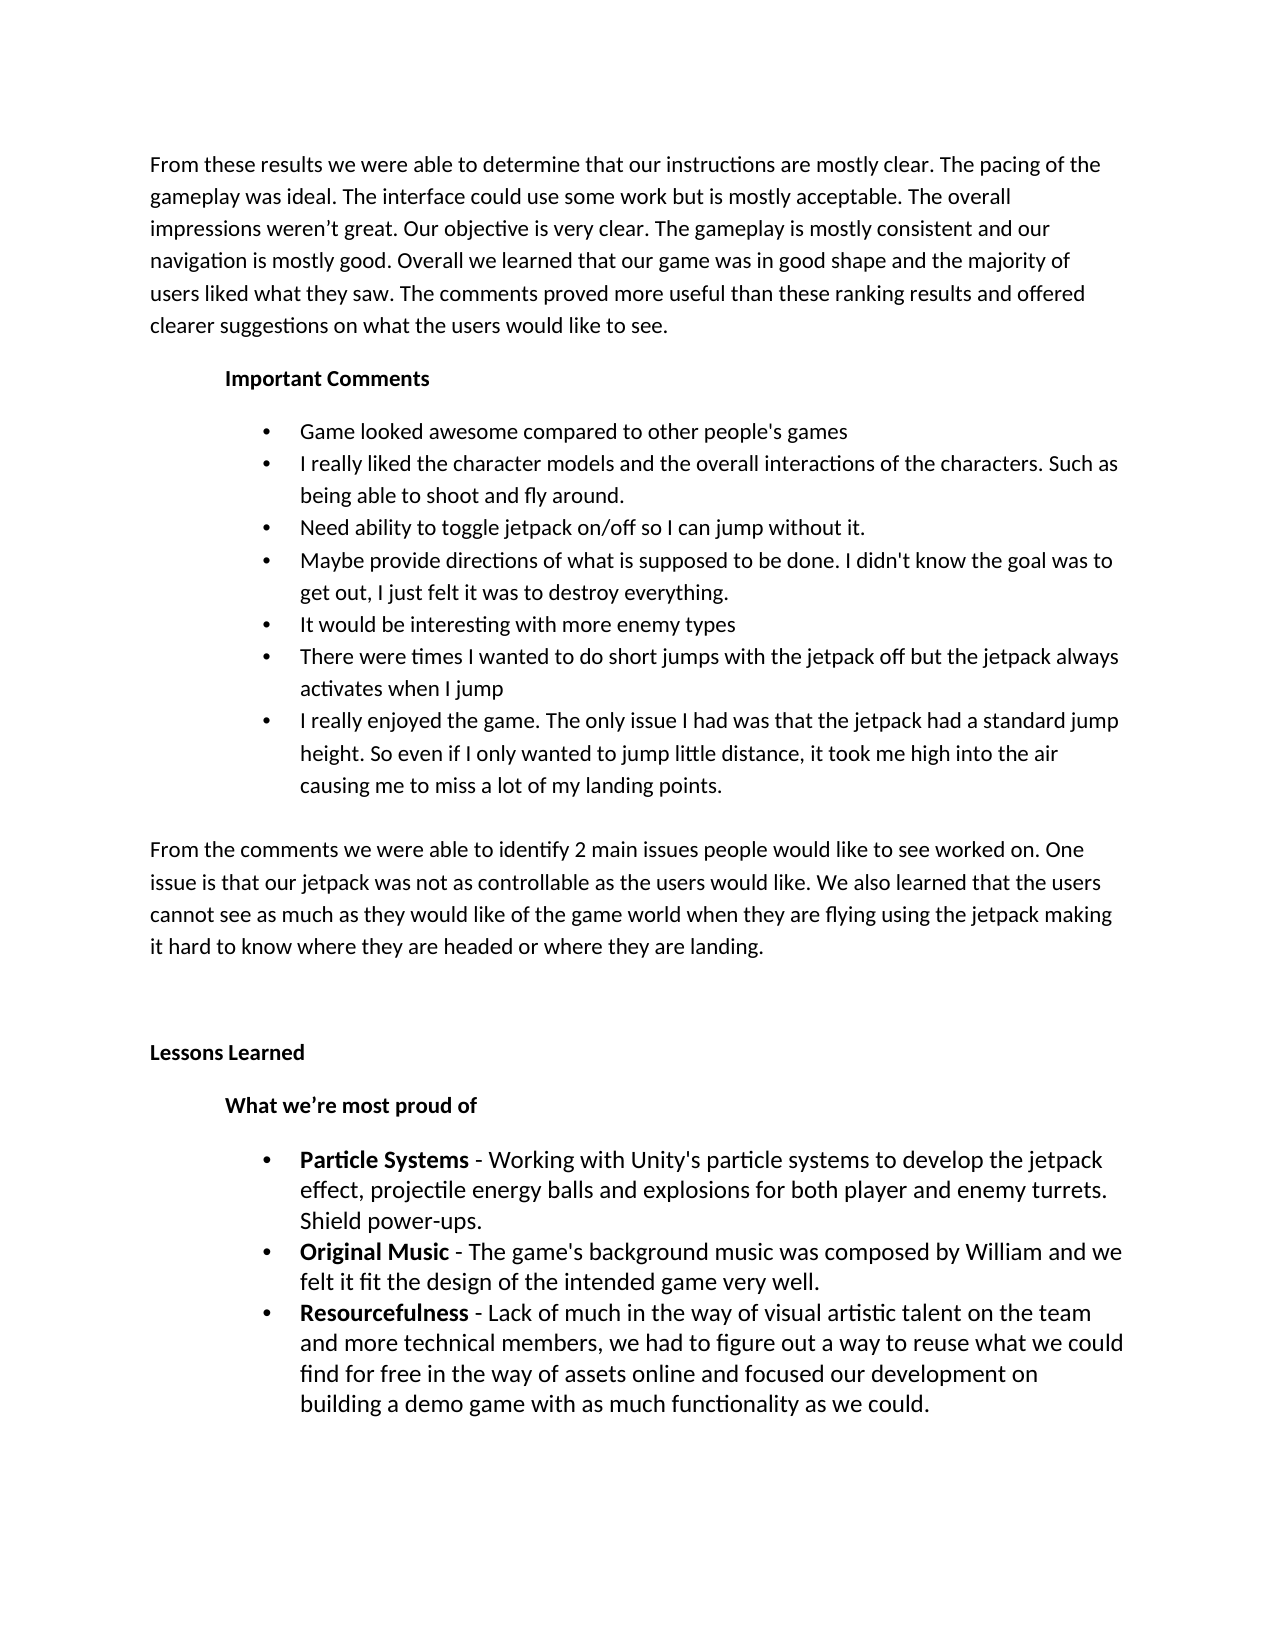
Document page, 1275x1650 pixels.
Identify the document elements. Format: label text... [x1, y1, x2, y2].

list Original Music - The game's background music was composed by William and we felt it fit the design of the intended game very well. [262, 1236, 1125, 1297]
list Need ability to toggle jetpack on/off so I can jump without it. [262, 513, 1125, 542]
text Important Comments [150, 364, 1125, 392]
list Game looked awesome compared to other people's games [262, 417, 1125, 445]
list Maybe provide directions of what is supposed to be done. I didn't know the goal was to get out, I just felt it was to destroy everything. [262, 546, 1125, 606]
text Lessons Learned [150, 1038, 1125, 1066]
list There were times I wanted to do short jumps with the jetpack off but the jetpack always activates when I jump [262, 642, 1125, 702]
text From the comments we were able to identify 2 main issues people would like to see worked on. One issue is that our jetpack was not as controllable as the users would like. We also learned that the users cannot see as much as they would like of the game world when they are flying using the jetpack making it hard to know where they are headed or where they are landing. [150, 835, 1125, 960]
list Resourcefulness - Lack of much in the way of visual artistic talent on the team and more technical members, we had to figure out a way to reuse what we could find for free in the way of assets online and focused our development on building a demo game with as much functionality as we could. [262, 1297, 1125, 1419]
text From these results we were able to determine that our instructions are mostly clear. The pacing of the gameplay was ideal. The interface could use some work but is mostly acceptable. The overall impressions weren’t great. Our objective is very clear. The gameplay is mostly consistent and our navigation is mostly good. Overall we learned that our game was in good shape and the majority of users liked what they saw. The comments proved more useful than these ranking results and offered clearer suggestions on what the users would like to see. [150, 150, 1125, 339]
text What we’re most proud of [150, 1091, 1125, 1119]
list I really liked the character models and the overall interactions of the characters. Such as being able to shoot and fly around. [262, 449, 1125, 509]
list Particle Systems - Working with Unity's particle systems to develop the jetpack effect, projectile energy balls and explosions for both player and enemy turrets. Shield power-ups. [262, 1144, 1125, 1236]
list I really enjoyed the game. The only issue I had was that the jetpack had a standard jump height. So even if I only wanted to jump little distance, it took me high into the air causing me to miss a lot of my landing points. [262, 707, 1125, 799]
list It would be interesting with more enemy types [262, 610, 1125, 638]
